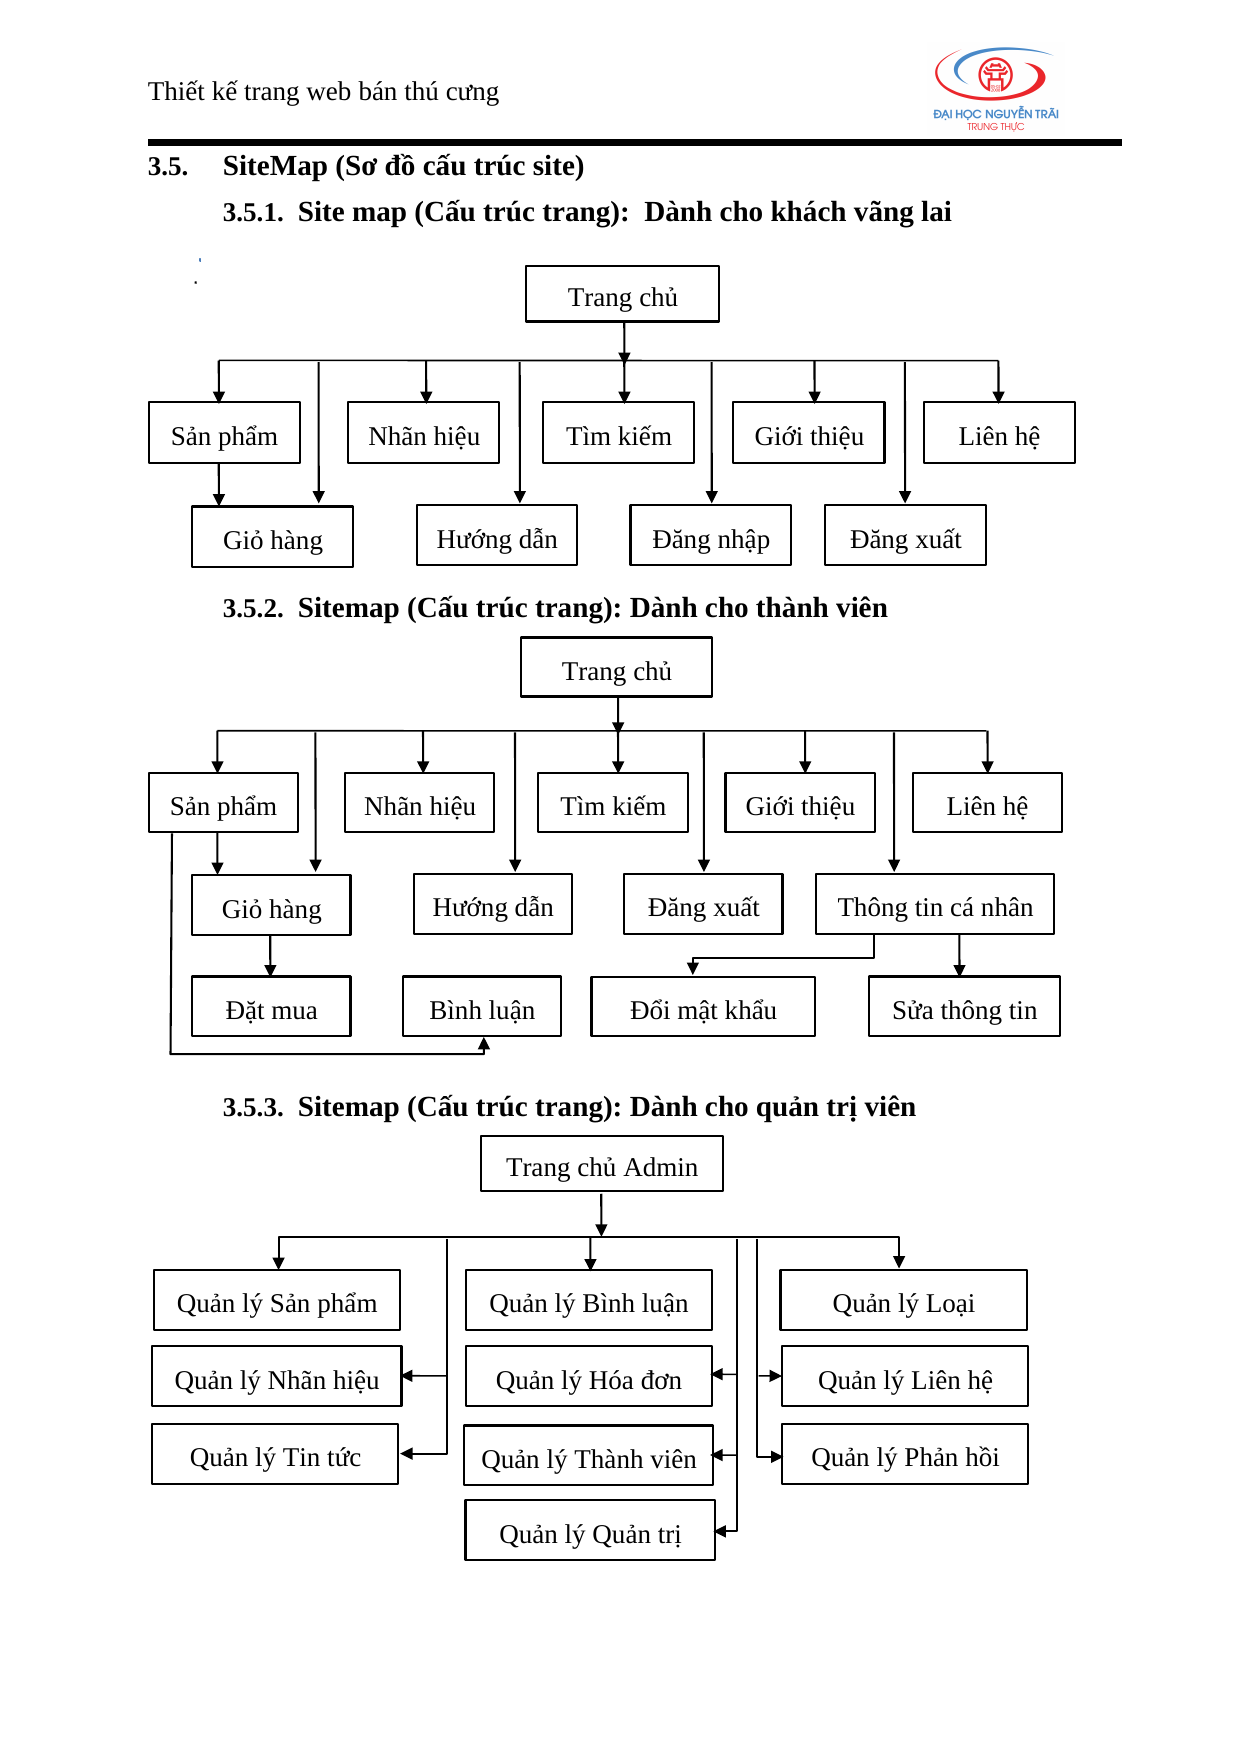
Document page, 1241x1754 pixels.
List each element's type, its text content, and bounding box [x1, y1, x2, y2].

subtitle Sitemap (Cấu trúc trang): Dành cho thành viên [223, 590, 1122, 624]
subtitle Sitemap (Cấu trúc trang): Dành cho quản trị viên [223, 1089, 1122, 1123]
picture [926, 42, 1065, 136]
subtitle Site map (Cấu trúc trang): Dành cho khách vãng lai [223, 194, 1122, 227]
subtitle SiteMap (Sơ đồ cấu trúc site) [148, 148, 1122, 181]
